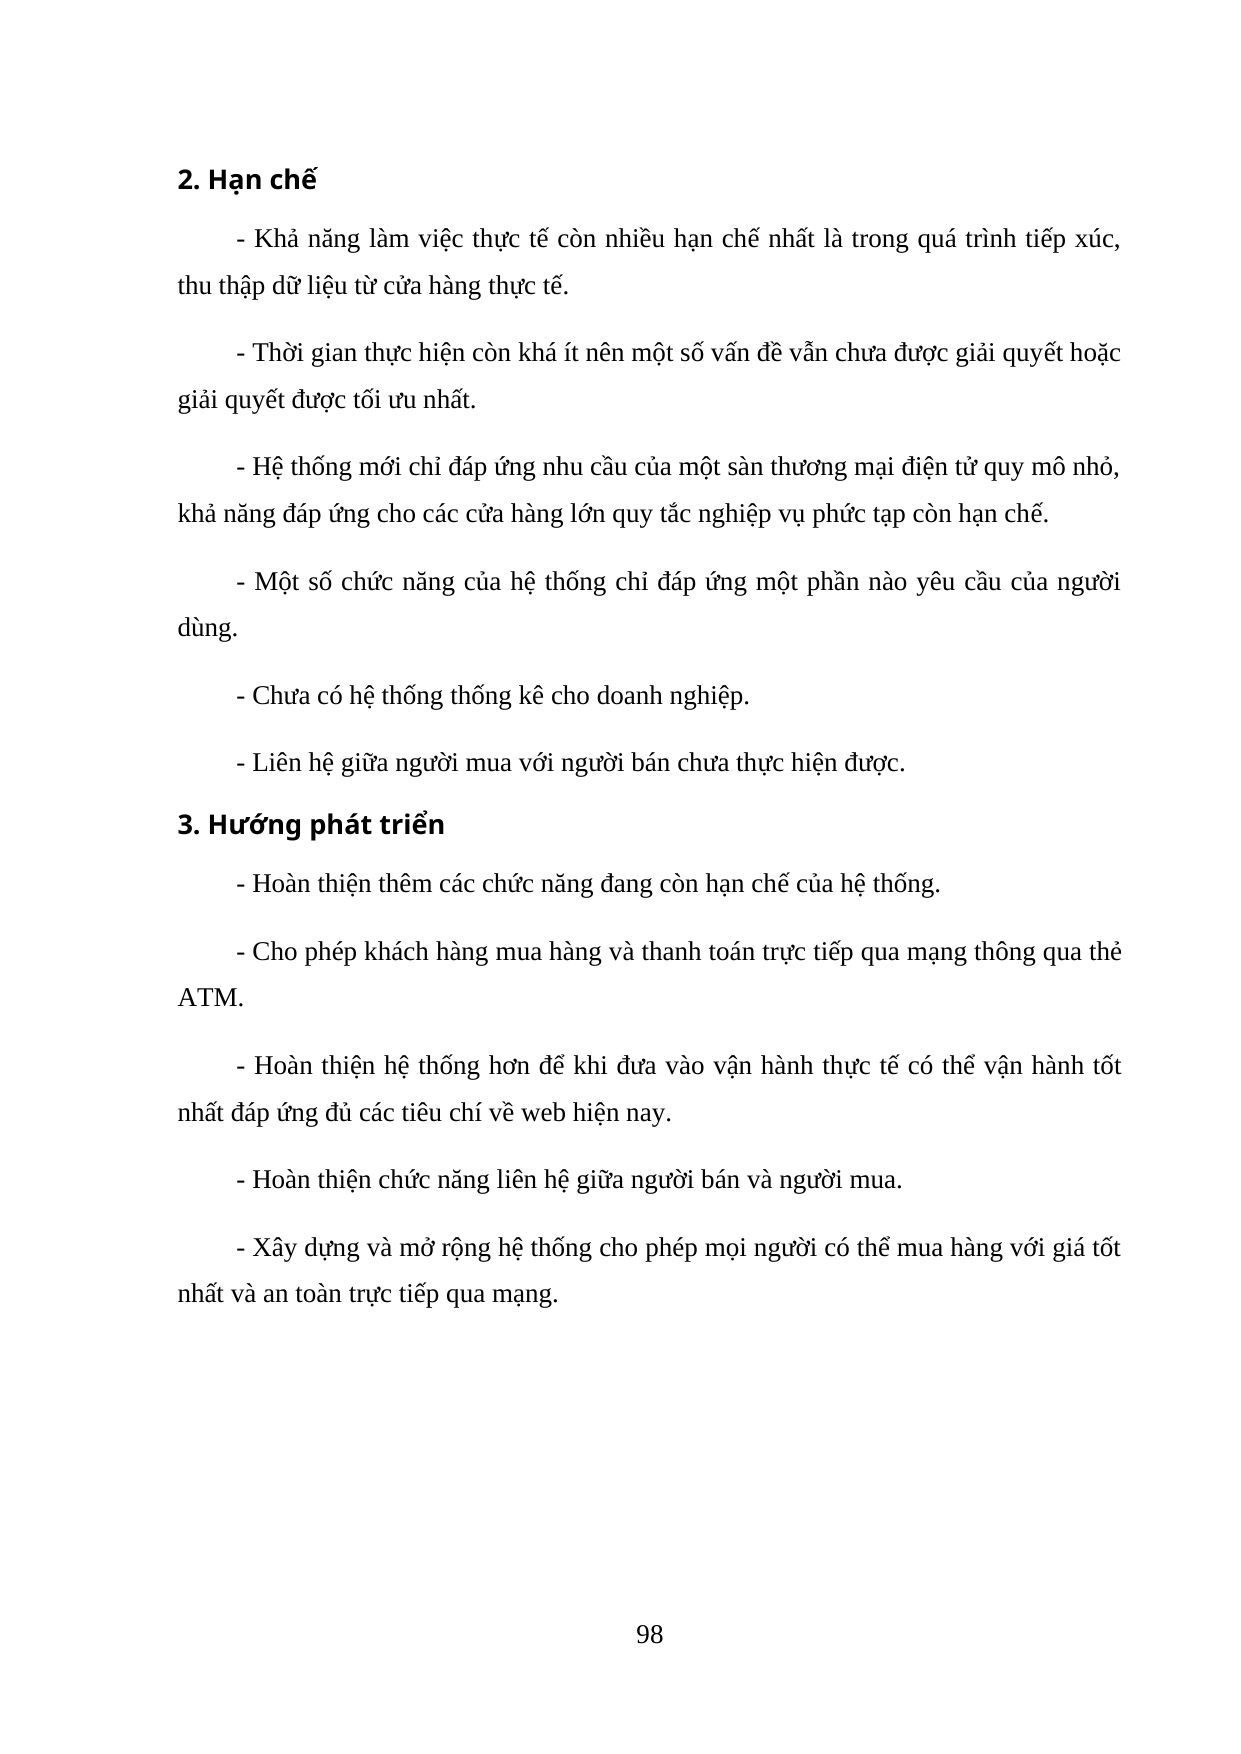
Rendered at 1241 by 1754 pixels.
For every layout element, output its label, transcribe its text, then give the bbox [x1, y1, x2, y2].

text - Hoàn thiện chức năng liên hệ giữa người bán và người mua. [177, 1163, 1122, 1194]
text - Xây dựng và mở rộng hệ thống cho phép mọi người có thể mua hàng với giá tốt nhất và an toàn trực tiếp qua mạng. [177, 1231, 1122, 1308]
text - Cho phép khách hàng mua hàng và thanh toán trực tiếp qua mạng thông qua thẻ ATM. [177, 935, 1122, 1013]
subtitle 2. Hạn chế [177, 160, 1122, 197]
text - Thời gian thực hiện còn khá ít nên một số vấn đề vẫn chưa được giải quyết hoặc giải quyết được tối ưu nhất. [177, 336, 1122, 414]
subtitle 3. Hướng phát triển [177, 805, 1122, 842]
text - Hệ thống mới chỉ đáp ứng nhu cầu của một sàn thương mại điện tử quy mô nhỏ, khả năng đáp ứng cho các cửa hàng lớn quy tắc nghiệp vụ phức tạp còn hạn chế. [177, 450, 1122, 528]
text - Hoàn thiện thêm các chức năng đang còn hạn chế của hệ thống. [177, 867, 1122, 898]
text - Hoàn thiện hệ thống hơn để khi đưa vào vận hành thực tế có thể vận hành tốt nhất đáp ứng đủ các tiêu chí về web hiện nay. [177, 1049, 1122, 1127]
text - Một số chức năng của hệ thống chỉ đáp ứng một phần nào yêu cầu của người dùng. [177, 564, 1122, 642]
text - Khả năng làm việc thực tế còn nhiều hạn chế nhất là trong quá trình tiếp xúc, thu thập dữ liệu từ cửa hàng thực tế. [177, 222, 1122, 300]
text - Liên hệ giữa người mua với người bán chưa thực hiện được. [177, 746, 1122, 777]
text - Chưa có hệ thống thống kê cho doanh nghiệp. [177, 679, 1122, 710]
